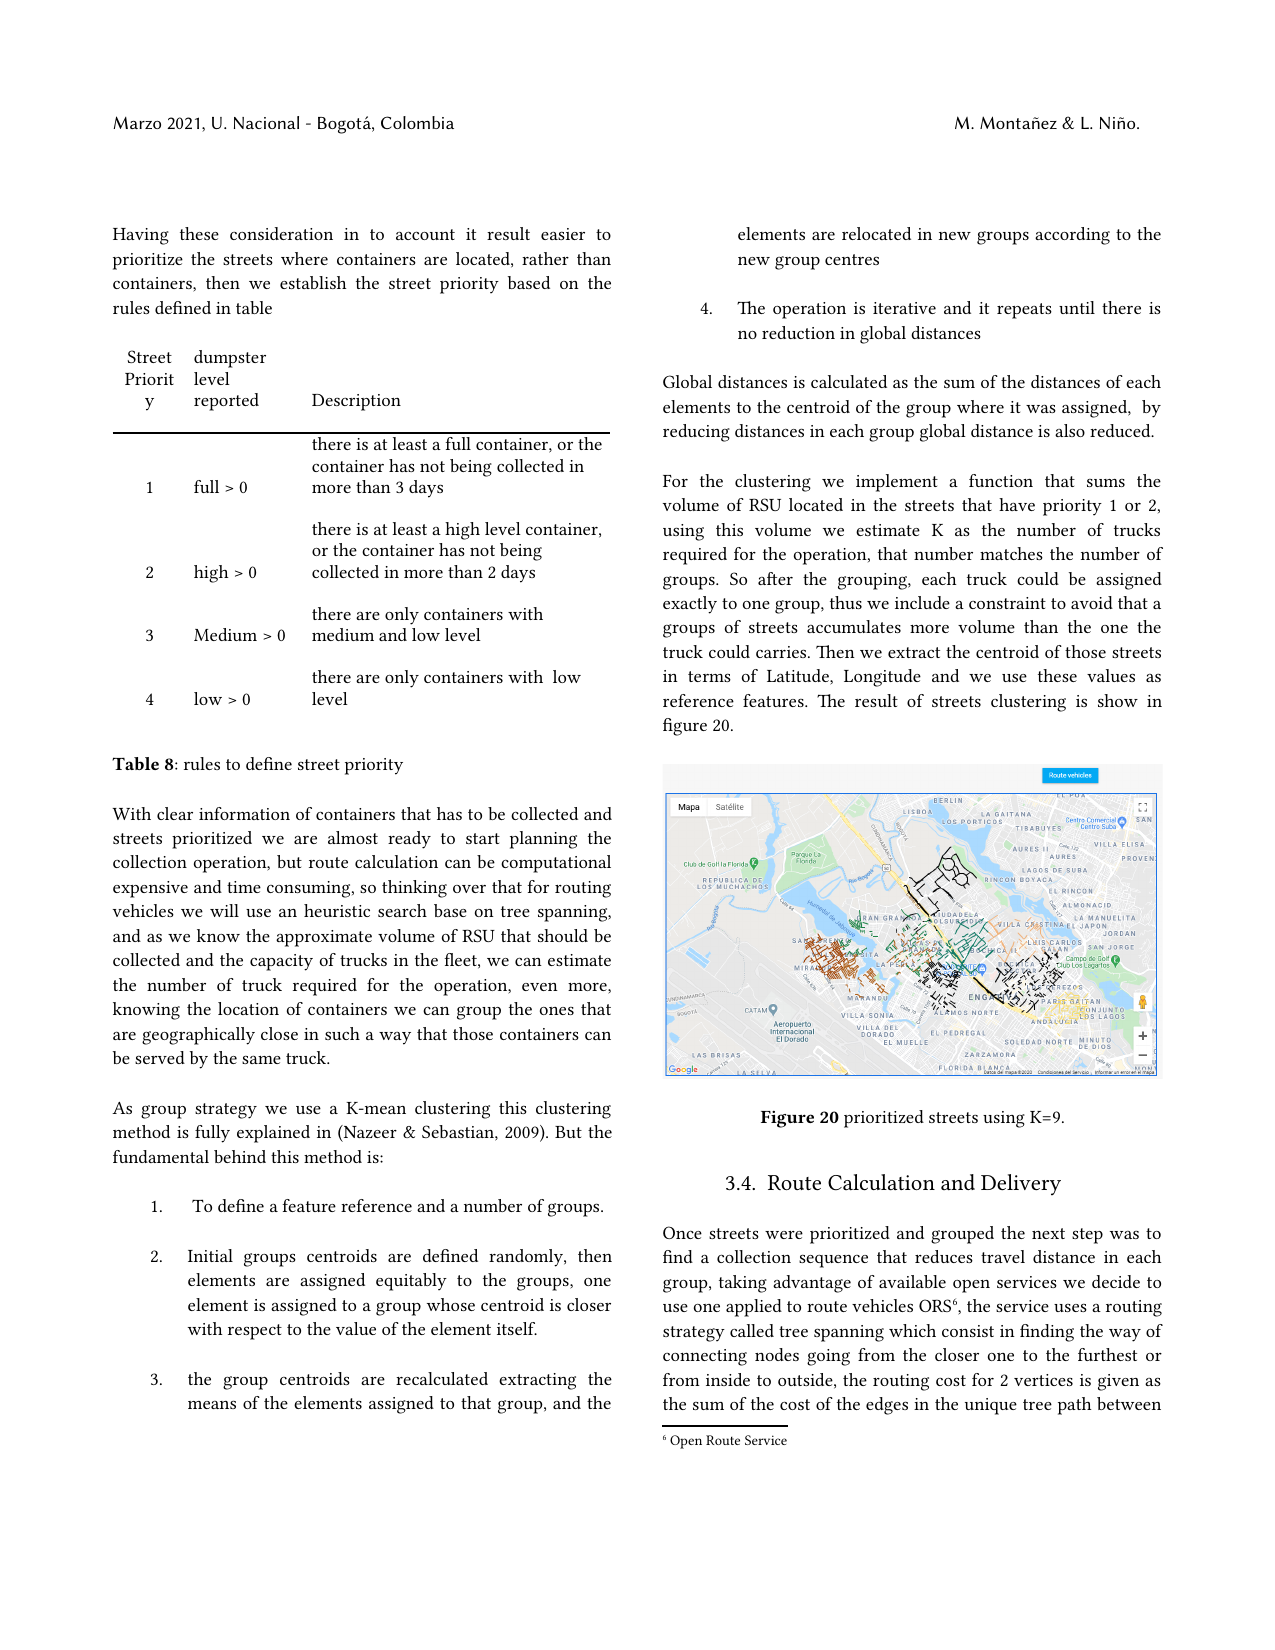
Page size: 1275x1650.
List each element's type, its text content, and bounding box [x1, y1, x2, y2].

text Table 8: rules to define street priority [112, 754, 612, 775]
table_cell 1 [113, 434, 186, 519]
list To define a feature reference and a number of groups. [150, 1196, 612, 1217]
text Having these consideration in to account it result easier to prioritize the streets where containers are located, rather than containers, then we establish the street priority based on the rules defined in table [112, 224, 612, 319]
table_cell there are only containers with low level [304, 667, 610, 731]
table_cell there is at least a full container, or the container has not being collected in more than 3 days [304, 434, 610, 519]
text With clear information of containers that has to be collected and streets prioritized we are almost ready to start planning the collection operation, but route calculation can be computational expensive and time consuming, so thinking over that for routing vehicles we will use an heuristic search base on tree spanning, and as we know the approximate volume of RSU that should be collected and the capacity of trucks in the fleet, we can estimate the number of truck required for the operation, even more, knowing the location of containers we can group the ones that are geographically close in such a way that those containers can be served by the same truck. [112, 803, 612, 1069]
table_cell there is at least a high level container, or the container has not being collected in more than 2 days [304, 519, 610, 604]
text As group strategy we use a K-mean clustering this clustering method is fully explained in (Nazeer & Sebastian, 2009). But the fundamental behind this method is: [112, 1097, 612, 1168]
table_cell Medium > 0 [186, 604, 304, 667]
table_header Description [304, 347, 610, 432]
list Route Calculation and Delivery [725, 1169, 1162, 1196]
list The operation is iterative and it repeats until there is no reduction in global distances [700, 298, 1162, 344]
table_cell 2 [113, 519, 186, 604]
table_cell high > 0 [186, 519, 304, 604]
table_cell low > 0 [186, 667, 304, 731]
text Figure 20 prioritized streets using K=9. [662, 1107, 1162, 1128]
list the group centroids are recalculated extracting the means of the elements assigned to that group, and the elements are relocated in new groups according to the new group centres [700, 224, 1162, 270]
text Global distances is calculated as the sum of the distances of each elements to the centroid of the group where it was assigned, by reducing distances in each group global distance is also reduced. [662, 372, 1162, 442]
table_cell full > 0 [186, 434, 304, 519]
table_header Street Priority [113, 347, 186, 432]
list Initial groups centroids are defined randomly, then elements are assigned equitably to the groups, one element is assigned to a group whose centroid is closer with respect to the value of the element itself. [150, 1245, 612, 1340]
picture [662, 764, 1163, 1079]
table_cell 3 [113, 604, 186, 667]
list the group centroids are recalculated extracting the means of the elements assigned to that group, and the elements are relocated in new groups according to the new group centres [150, 1368, 612, 1414]
text For the clustering we implement a function that sums the volume of RSU located in the streets that have priority 1 or 2, using this volume we estimate K as the number of trucks required for the operation, that number matches the number of groups. So after the grouping, each truck could be assigned exactly to one group, thus we include a constraint to avoid that a groups of streets accumulates more volume than the one the truck could carries. Then we extract the centroid of those streets in terms of Latitude, Longitude and we use these values as reference features. The result of streets clustering is show in figure 20. [662, 470, 1162, 736]
table_cell there are only containers with medium and low level [304, 604, 610, 667]
table_header dumpster level reported [186, 347, 304, 432]
table_cell 4 [113, 667, 186, 731]
